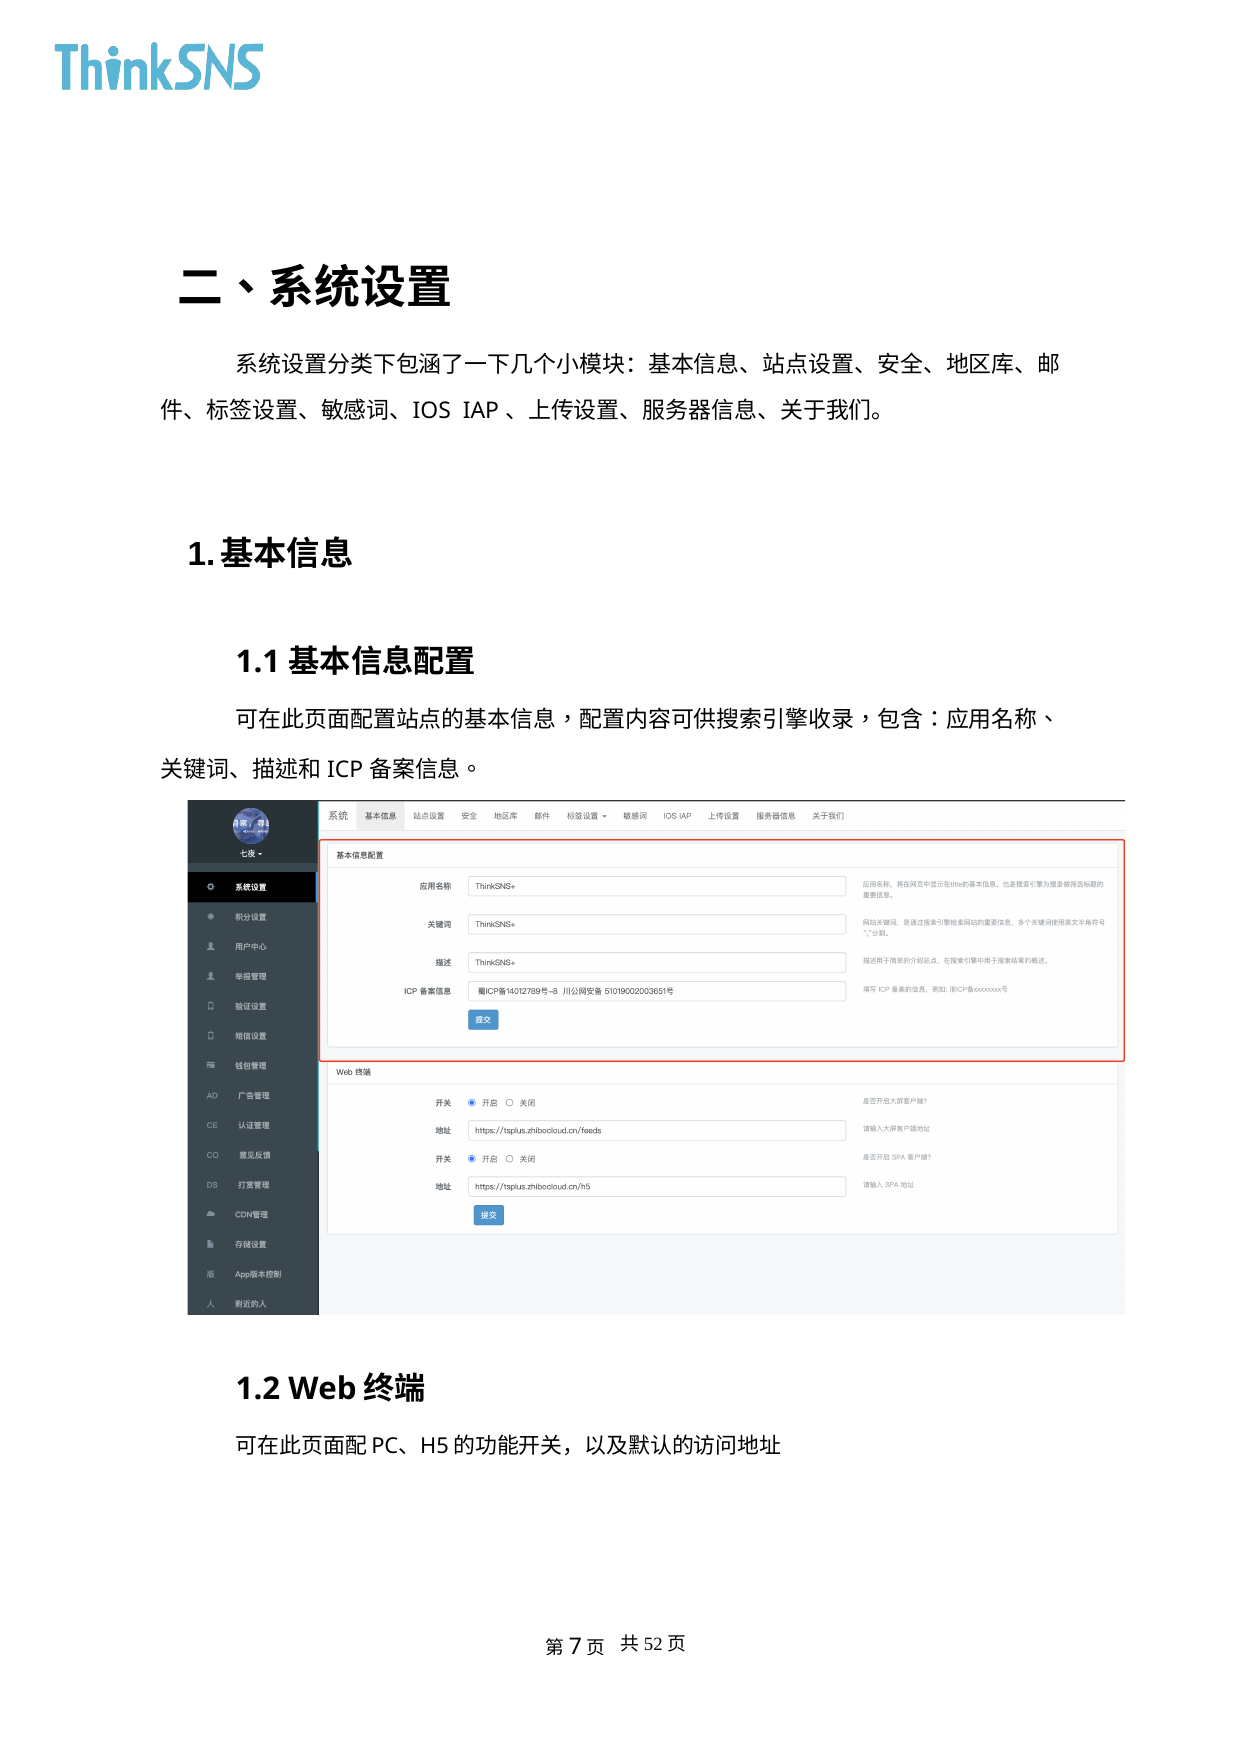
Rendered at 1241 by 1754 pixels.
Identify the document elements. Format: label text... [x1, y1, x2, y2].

text 1.1 基本信息配置 [160, 639, 1076, 682]
text 可在此页面配PC、H5的功能开关，以及默认的访问地址 [160, 1430, 1076, 1459]
text 可在此页面配置站点的基本信息，配置内容可供搜索引擎收录，包含：应用名称、关键词、描述和 ICP 备案信息。 [160, 703, 1076, 784]
picture [54, 42, 264, 90]
text 1.2 Web终端 [160, 1366, 1076, 1408]
subtitle 基本信息 [187, 529, 1076, 575]
subtitle 系统设置 [133, 254, 1076, 316]
text 系统设置分类下包涵了一下几个小模块：基本信息、站点设置、安全、地区库、邮件、标签设置、敏感词、IOS IAP 、上传设置、服务器信息、关于我们。 [160, 348, 1076, 426]
picture [187, 800, 1125, 1315]
